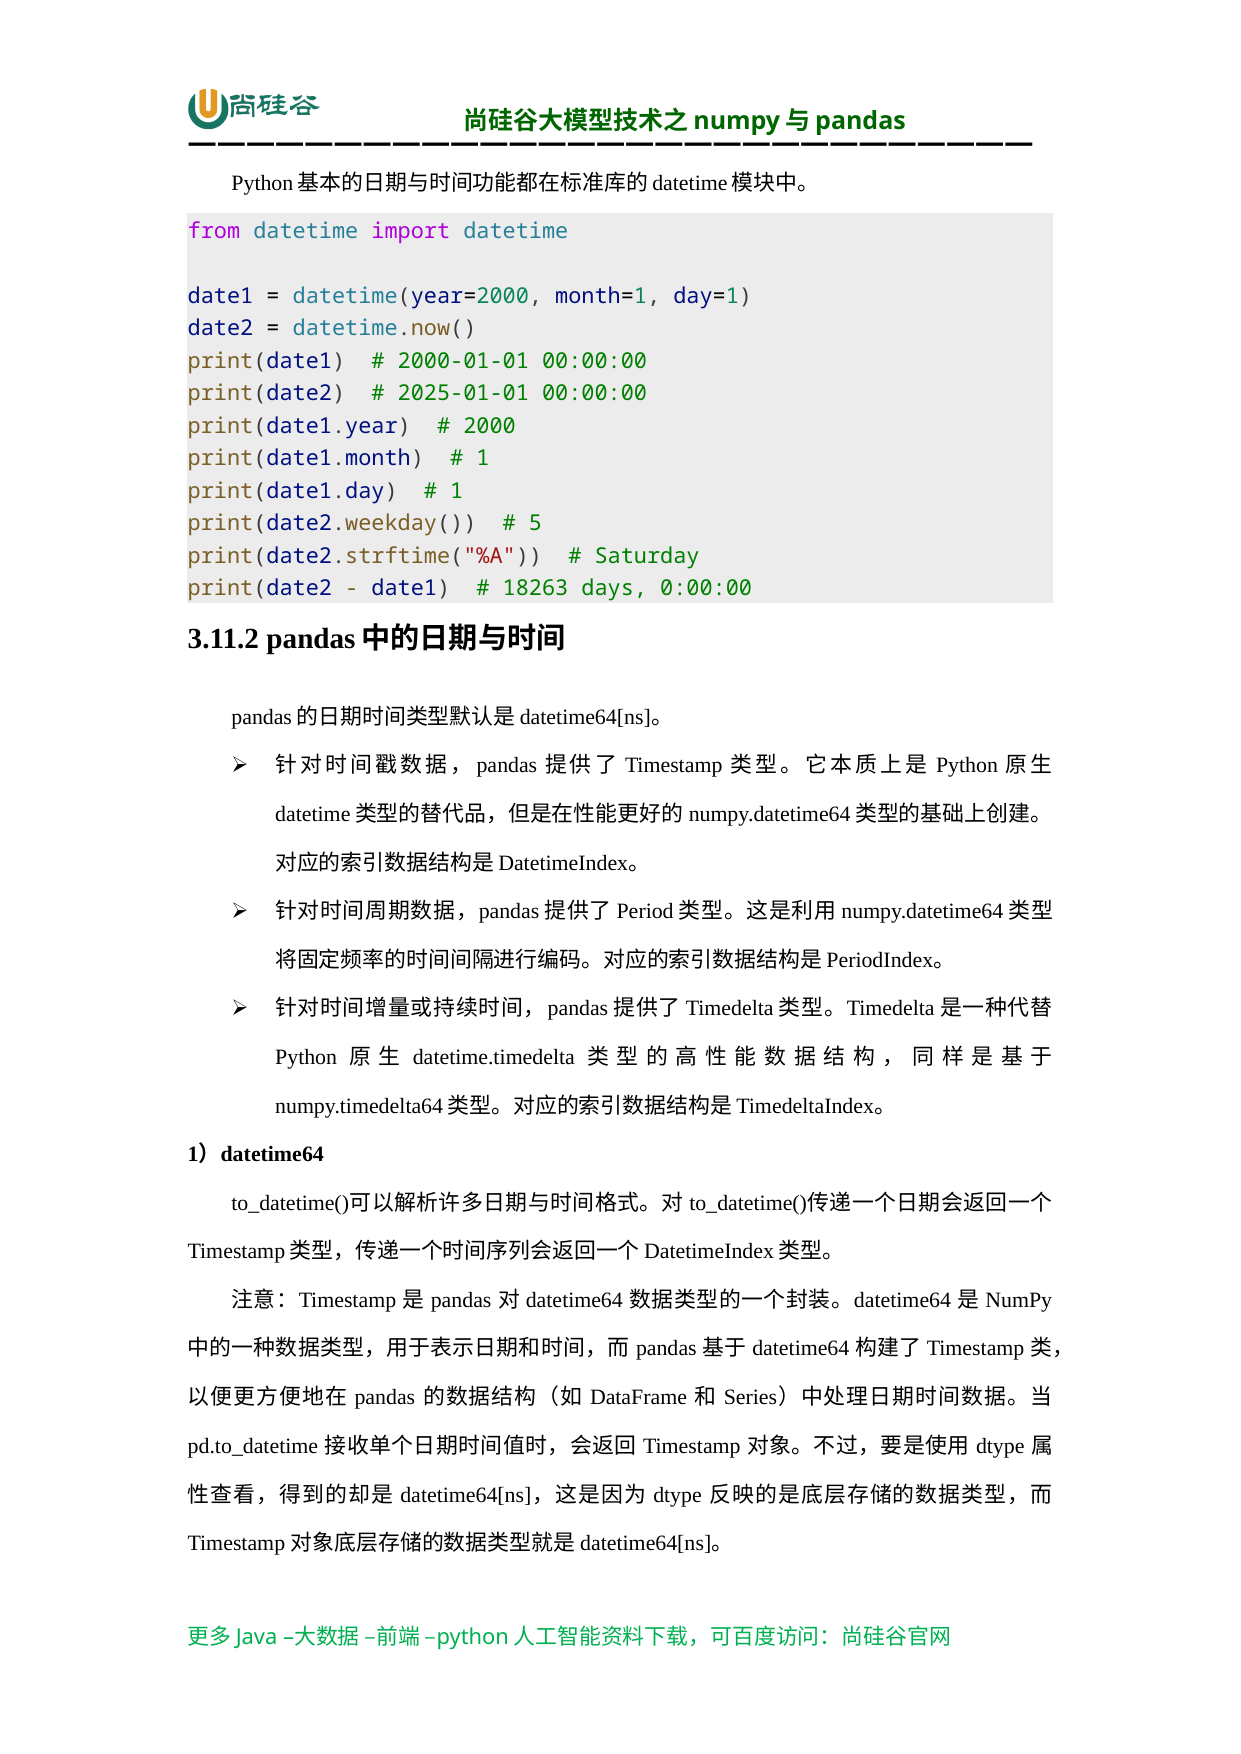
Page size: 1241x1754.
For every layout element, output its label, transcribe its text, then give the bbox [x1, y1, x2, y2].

text 针对时间增量或持续时间，pandas提供了Timedelta类型。Timedelta是一种代替Python原生datetime.timedelta类型的高性能数据结构，同样是基于numpy.timedelta64类型。对应的索引数据结构是TimedeltaIndex。 [231, 990, 1053, 1120]
text 注意：Timestamp 是 pandas 对 datetime64 数据类型的一个封装。datetime64 是 NumPy 中的一种数据类型，用于表示日期和时间，而 pandas 基于 datetime64 构建了 Timestamp 类，以便更方便地在 pandas 的数据结构（如 DataFrame 和 Series）中处理日期时间数据。当 pd.to_datetime 接收单个日期时间值时，会返回 Timestamp 对象。不过，要是使用 dtype 属性查看，得到的却是 datetime64[ns]，这是因为 dtype 反映的是底层存储的数据类型，而 Timestamp 对象底层存储的数据类型就是 datetime64[ns]。 [187, 1281, 1053, 1557]
text print(date2.strftime("%A")) # Saturday [187, 538, 1053, 571]
text print(date1.day) # 1 [187, 473, 1053, 506]
text print(date1.year) # 2000 [187, 408, 1053, 441]
text print(date2 - date1) # 18263 days, 0:00:00 [187, 571, 1053, 603]
text print(date2) # 2025-01-01 00:00:00 [187, 376, 1053, 408]
text Python基本的日期与时间功能都在标准库的datetime模块中。 [187, 165, 1053, 197]
text print(date2.weekday()) # 5 [187, 506, 1053, 538]
text print(date1.month) # 1 [187, 441, 1053, 473]
text pandas的日期时间类型默认是datetime64[ns]。 [187, 699, 1053, 731]
text to_datetime()可以解析许多日期与时间格式。对to_datetime()传递一个日期会返回一个Timestamp类型，传递一个时间序列会返回一个DatetimeIndex类型。 [187, 1184, 1053, 1265]
text date2 = datetime.now() [187, 311, 1053, 343]
text print(date1) # 2000-01-01 00:00:00 [187, 343, 1053, 376]
text from datetime import datetime [187, 213, 1053, 246]
text datetime64 [187, 1136, 1053, 1168]
text pandas中的日期与时间 [187, 603, 1053, 668]
picture [187, 88, 321, 130]
text date1 = datetime(year=2000, month=1, day=1) [187, 278, 1053, 311]
text 针对时间周期数据，pandas提供了Period类型。这是利用numpy.datetime64类型将固定频率的时间间隔进行编码。对应的索引数据结构是PeriodIndex。 [231, 893, 1053, 974]
text 针对时间戳数据，pandas提供了Timestamp类型。它本质上是Python原生datetime类型的替代品，但是在性能更好的numpy.datetime64类型的基础上创建。对应的索引数据结构是DatetimeIndex。 [231, 747, 1053, 877]
